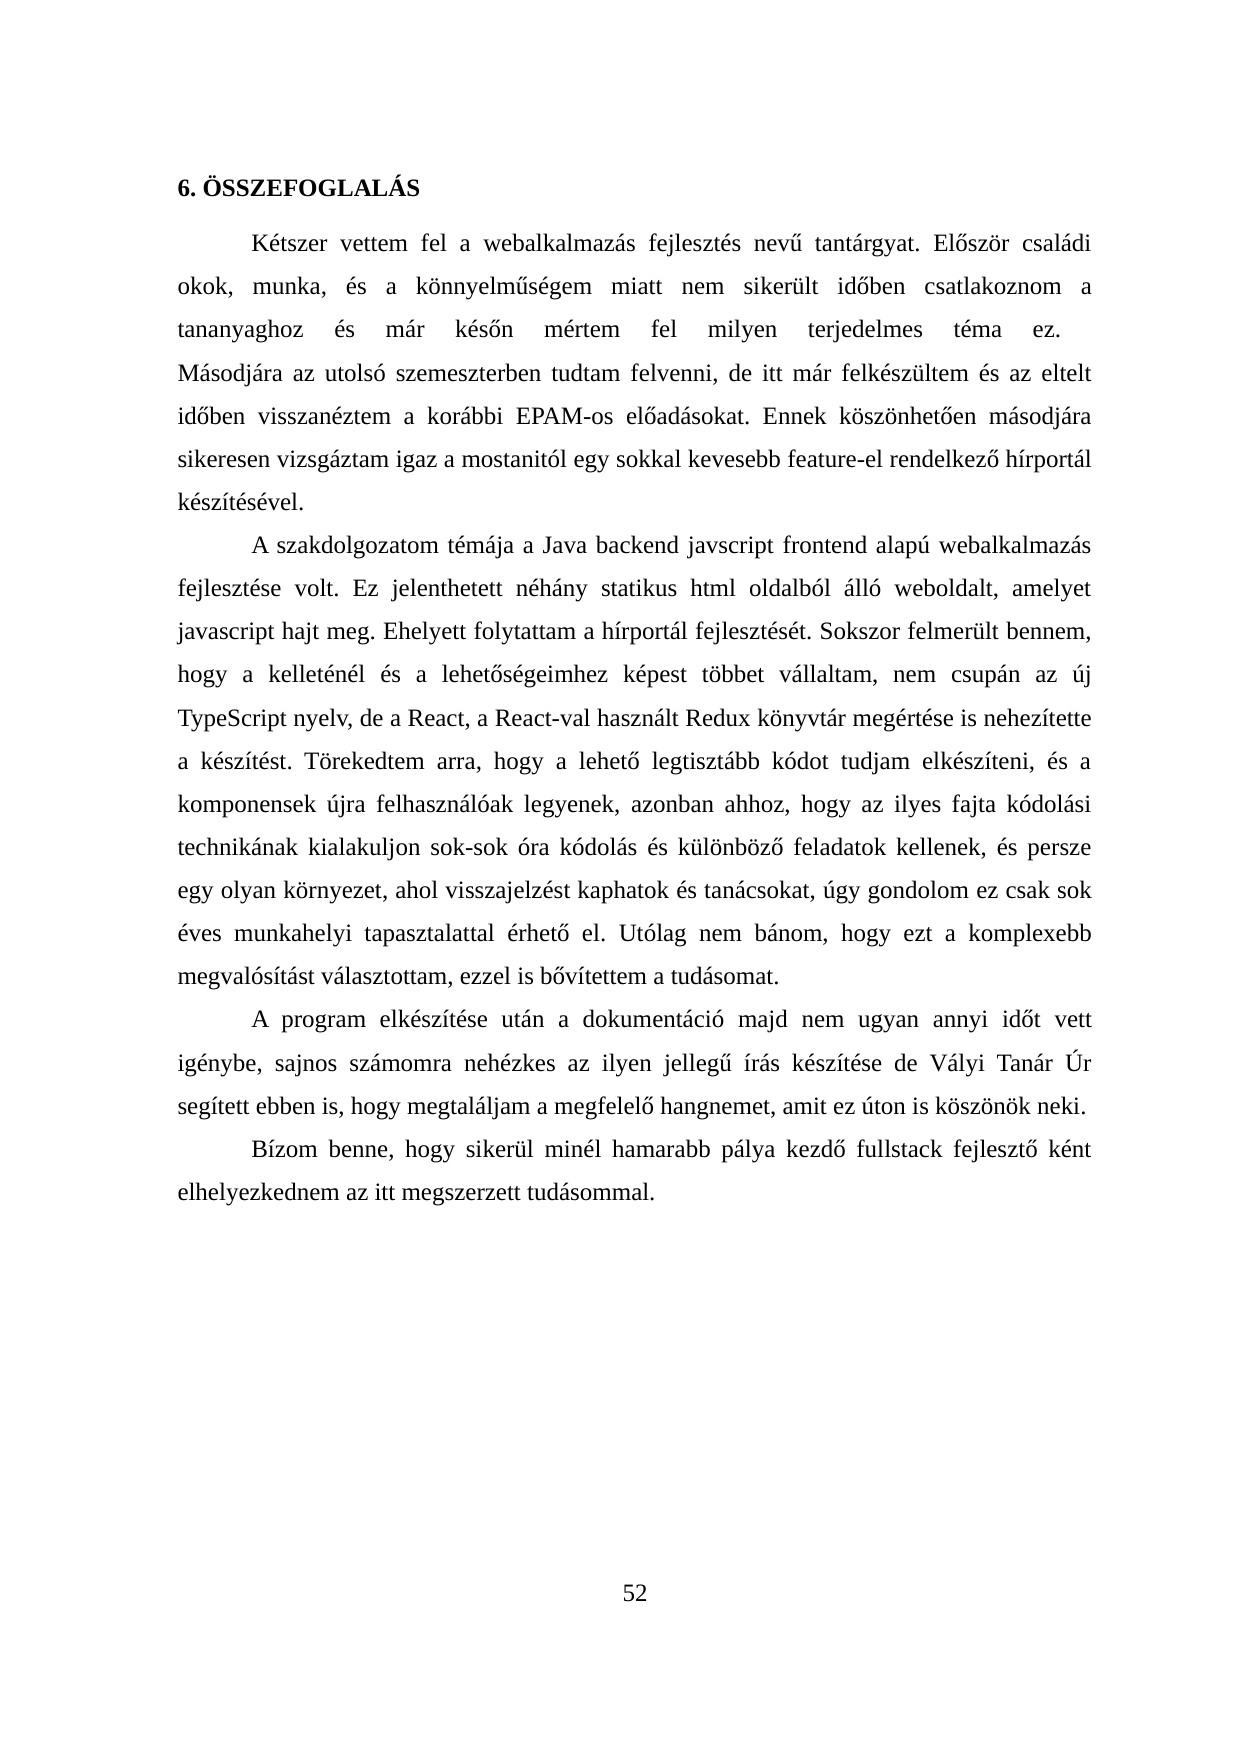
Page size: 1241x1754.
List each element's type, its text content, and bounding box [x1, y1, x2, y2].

text Bízom benne, hogy sikerül minél hamarabb pálya kezdő fullstack fejlesztő ként elhelyezkednem az itt megszerzett tudásommal. [177, 1134, 1093, 1206]
text Kétszer vettem fel a webalkalmazás fejlesztés nevű tantárgyat. Először családi okok, munka, és a könnyelműségem miatt nem sikerült időben csatlakoznom a tananyaghoz és már későn mértem fel milyen terjedelmes téma ez. Másodjára az utolsó szemeszterben tudtam felvenni, de itt már felkészültem és az eltelt időben visszanéztem a korábbi EPAM-os előadásokat. Ennek köszönhetően másodjára sikeresen vizsgáztam igaz a mostanitól egy sokkal kevesebb feature-el rendelkező hírportál készítésével. [177, 228, 1093, 516]
text A program elkészítése után a dokumentáció majd nem ugyan annyi időt vett igénybe, sajnos számomra nehézkes az ilyen jellegű írás készítése de Vályi Tanár Úr segített ebben is, hogy megtaláljam a megfelelő hangnemet, amit ez úton is köszönök neki. [177, 1004, 1093, 1119]
subtitle 6. ÖSSZEFOGLALÁS [177, 173, 1093, 201]
text A szakdolgozatom témája a Java backend javscript frontend alapú webalkalmazás fejlesztése volt. Ez jelenthetett néhány statikus html oldalból álló weboldalt, amelyet javascript hajt meg. Ehelyett folytattam a hírportál fejlesztését. Sokszor felmerült bennem, hogy a kelleténél és a lehetőségeimhez képest többet vállaltam, nem csupán az új TypeScript nyelv, de a React, a React-val használt Redux könyvtár megértése is nehezítette a készítést. Törekedtem arra, hogy a lehető legtisztább kódot tudjam elkészíteni, és a komponensek újra felhasználóak legyenek, azonban ahhoz, hogy az ilyes fajta kódolási technikának kialakuljon sok-sok óra kódolás és különböző feladatok kellenek, és persze egy olyan környezet, ahol visszajelzést kaphatok és tanácsokat, úgy gondolom ez csak sok éves munkahelyi tapasztalattal érhető el. Utólag nem bánom, hogy ezt a komplexebb megvalósítást választottam, ezzel is bővítettem a tudásomat. [177, 530, 1093, 990]
